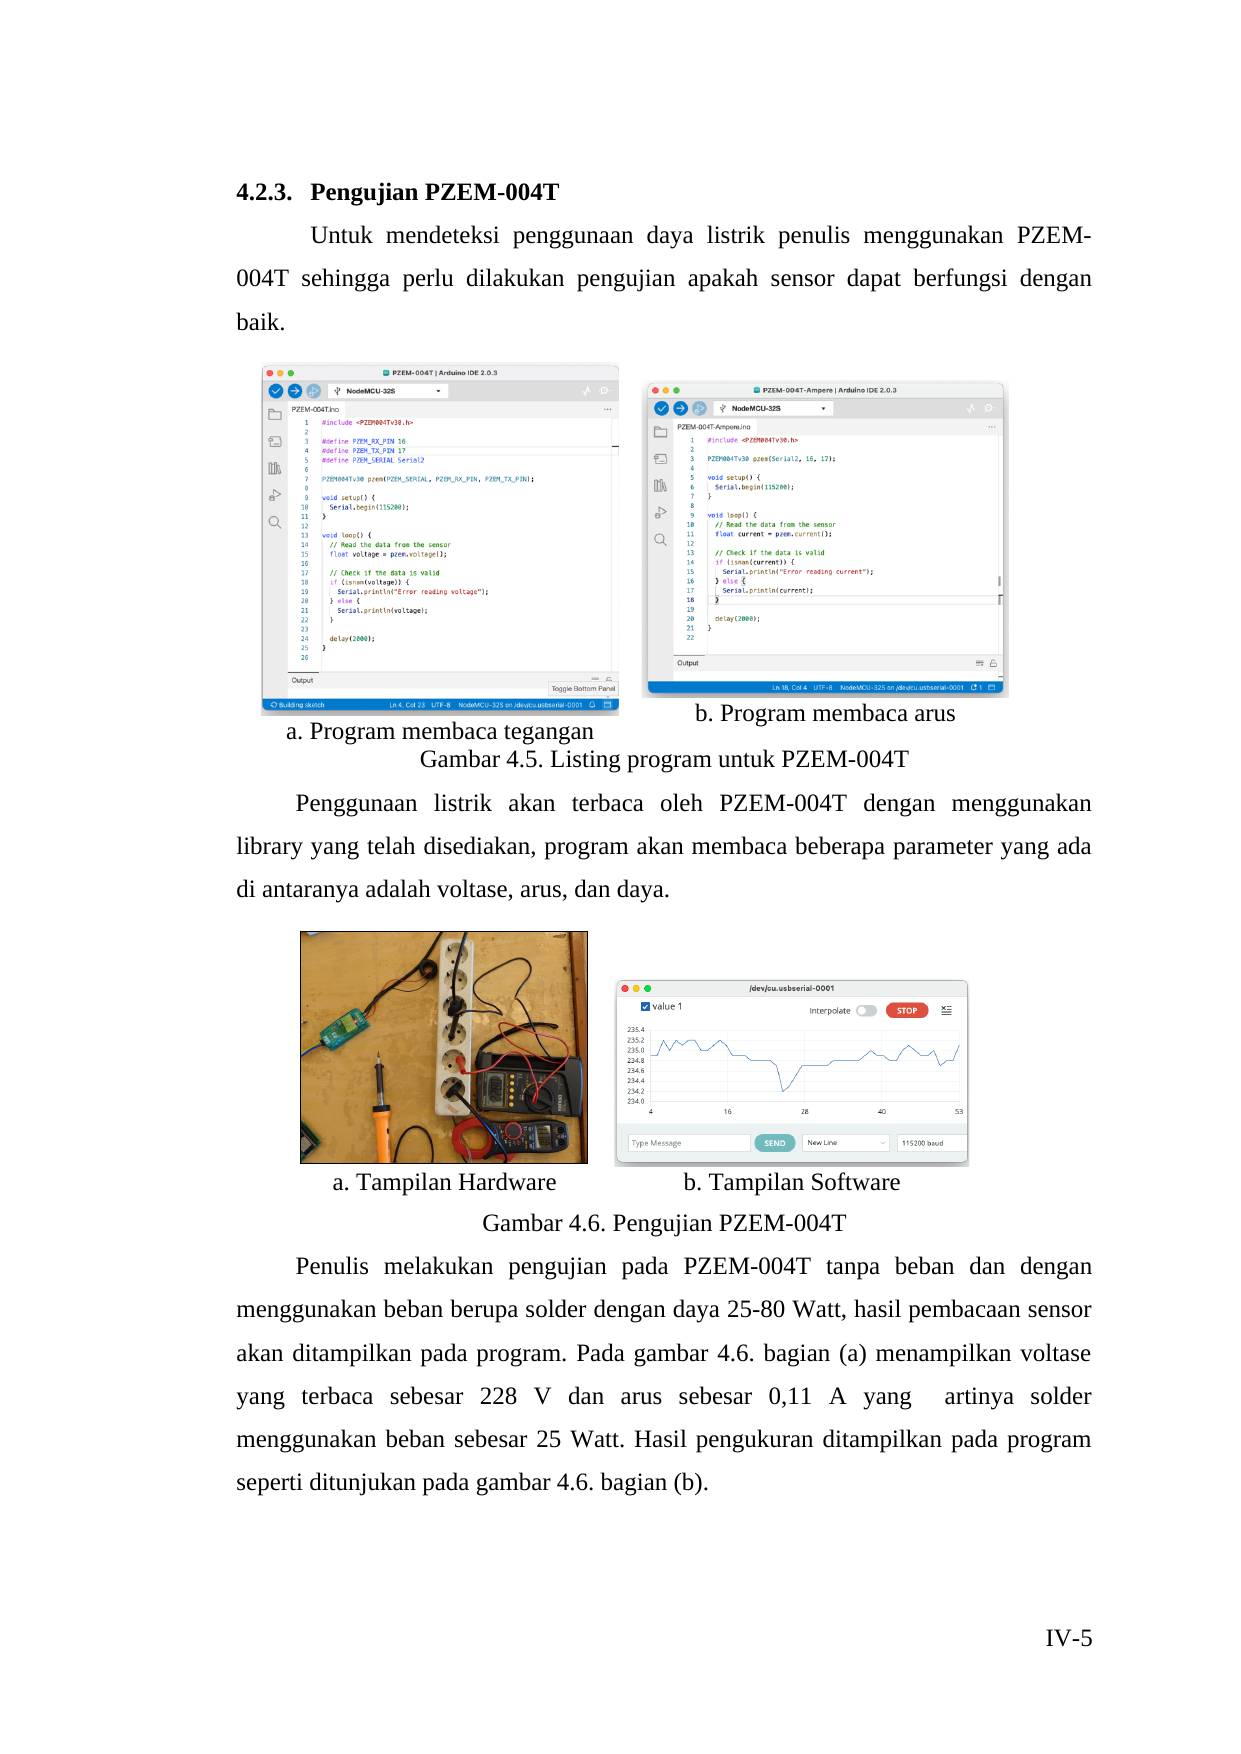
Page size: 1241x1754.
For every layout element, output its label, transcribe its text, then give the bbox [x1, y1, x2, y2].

list Pengujian PZEM-004T [236, 177, 1092, 206]
picture [260, 362, 619, 716]
table_header a. Tampilan Hardware [287, 930, 601, 1196]
table_header b. Tampilan Software [601, 930, 982, 1196]
table_header b. Program membaca arus [630, 362, 1020, 744]
list Penulis melakukan pengujian pada PZEM-004T tanpa beban dan dengan menggunakan beban berupa solder dengan daya 25-80 Watt, hasil pembacaan sensor akan ditampilkan pada program. Pada gambar 4.6. bagian (a) menampilkan voltase yang terbaca sebesar 228 V dan arus sebesar 0,11 A yang artinya solder menggunakan beban sebesar 25 Watt. Hasil pengukuran ditampilkan pada program seperti ditunjukan pada gambar 4.6. bagian (b). [236, 1251, 1092, 1496]
picture [301, 932, 587, 1163]
list Penggunaan listrik akan terbaca oleh PZEM-004T dengan menggunakan library yang telah disediakan, program akan membaca beberapa parameter yang ada di antaranya adalah voltase, arus, dan daya. [236, 788, 1092, 903]
picture [641, 380, 1009, 698]
list Untuk mendeteksi penggunaan daya listrik penulis menggunakan PZEM-004T sehingga perlu dilakukan pengujian apakah sensor dapat berfungsi dengan baik. [236, 220, 1092, 335]
list Gambar 4.6. Pengujian PZEM-004T [236, 1208, 1092, 1237]
picture [614, 979, 970, 1167]
list Gambar 4.5. Listing program untuk PZEM-004T [236, 744, 1092, 773]
table_header a. Program membaca tegangan [250, 362, 630, 744]
